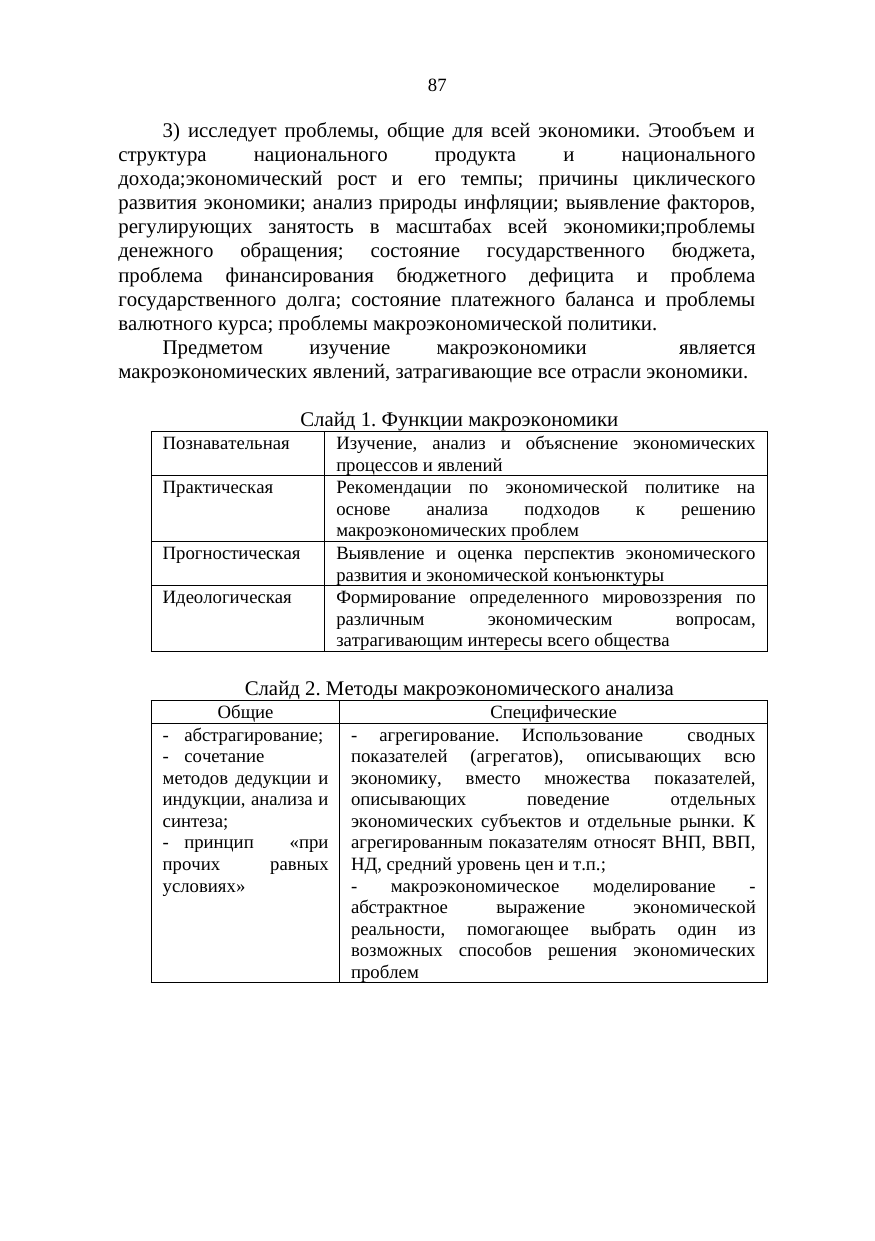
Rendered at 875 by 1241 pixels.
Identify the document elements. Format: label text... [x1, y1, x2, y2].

table_cell абстрагирование; сочетание методов дедукции и индукции, анализа и синтеза; принцип «при прочих равных условиях» [152, 724, 339, 982]
text Слайд 2. Методы макроэкономического анализа [162, 676, 756, 700]
table_cell - агрегирование. Использование сводных показателей (агрегатов), описывающих всю экономику, вместо множества показателей, описывающих поведение отдельных экономических субъектов и отдельные рынки. К агрегированным показателям относят ВНП, ВВП, НД, средний уровень цен и т.п.; - макроэкономическое моделирование -абстрактное выражение экономической реальности, помогающее выбрать один из возможных способов решения экономических проблем [340, 724, 767, 982]
table_cell Рекомендации по экономической политике на основе анализа подходов к решению макроэкономических проблем [325, 476, 767, 541]
table_cell Формирование определенного мировоззрения по различным экономическим вопросам, затрагивающим интересы всего общества [325, 586, 767, 651]
table_cell Прогностическая [152, 542, 324, 585]
table_header Познавательная [152, 432, 324, 475]
text Предметом изучение макроэкономики является макроэкономических явлений, затрагивающие все отрасли экономики. [118, 335, 756, 383]
table_header Специфические [340, 701, 767, 722]
table_cell Идеологическая [152, 586, 324, 651]
table_cell Практическая [152, 476, 324, 541]
table_header Изучение, анализ и объяснение экономических процессов и явлений [325, 432, 767, 475]
table_header Общие [152, 701, 339, 722]
text Слайд 1. Функции макроэкономики [162, 407, 756, 431]
table_cell Выявление и оценка перспектив экономического развития и экономической конъюнктуры [325, 542, 767, 585]
text 3) исследует проблемы, общие для всей экономики. Этообъем и структура национального продукта и национального дохода;экономический рост и его темпы; причины циклического развития экономики; анализ природы инфляции; выявление факторов, регулирующих занятость в масштабах всей экономики;проблемы денежного обращения; состояние государственного бюджета, проблема финансирования бюджетного дефицита и проблема государственного долга; состояние платежного баланса и проблемы валютного курса; проблемы макроэкономической политики. [118, 118, 756, 335]
